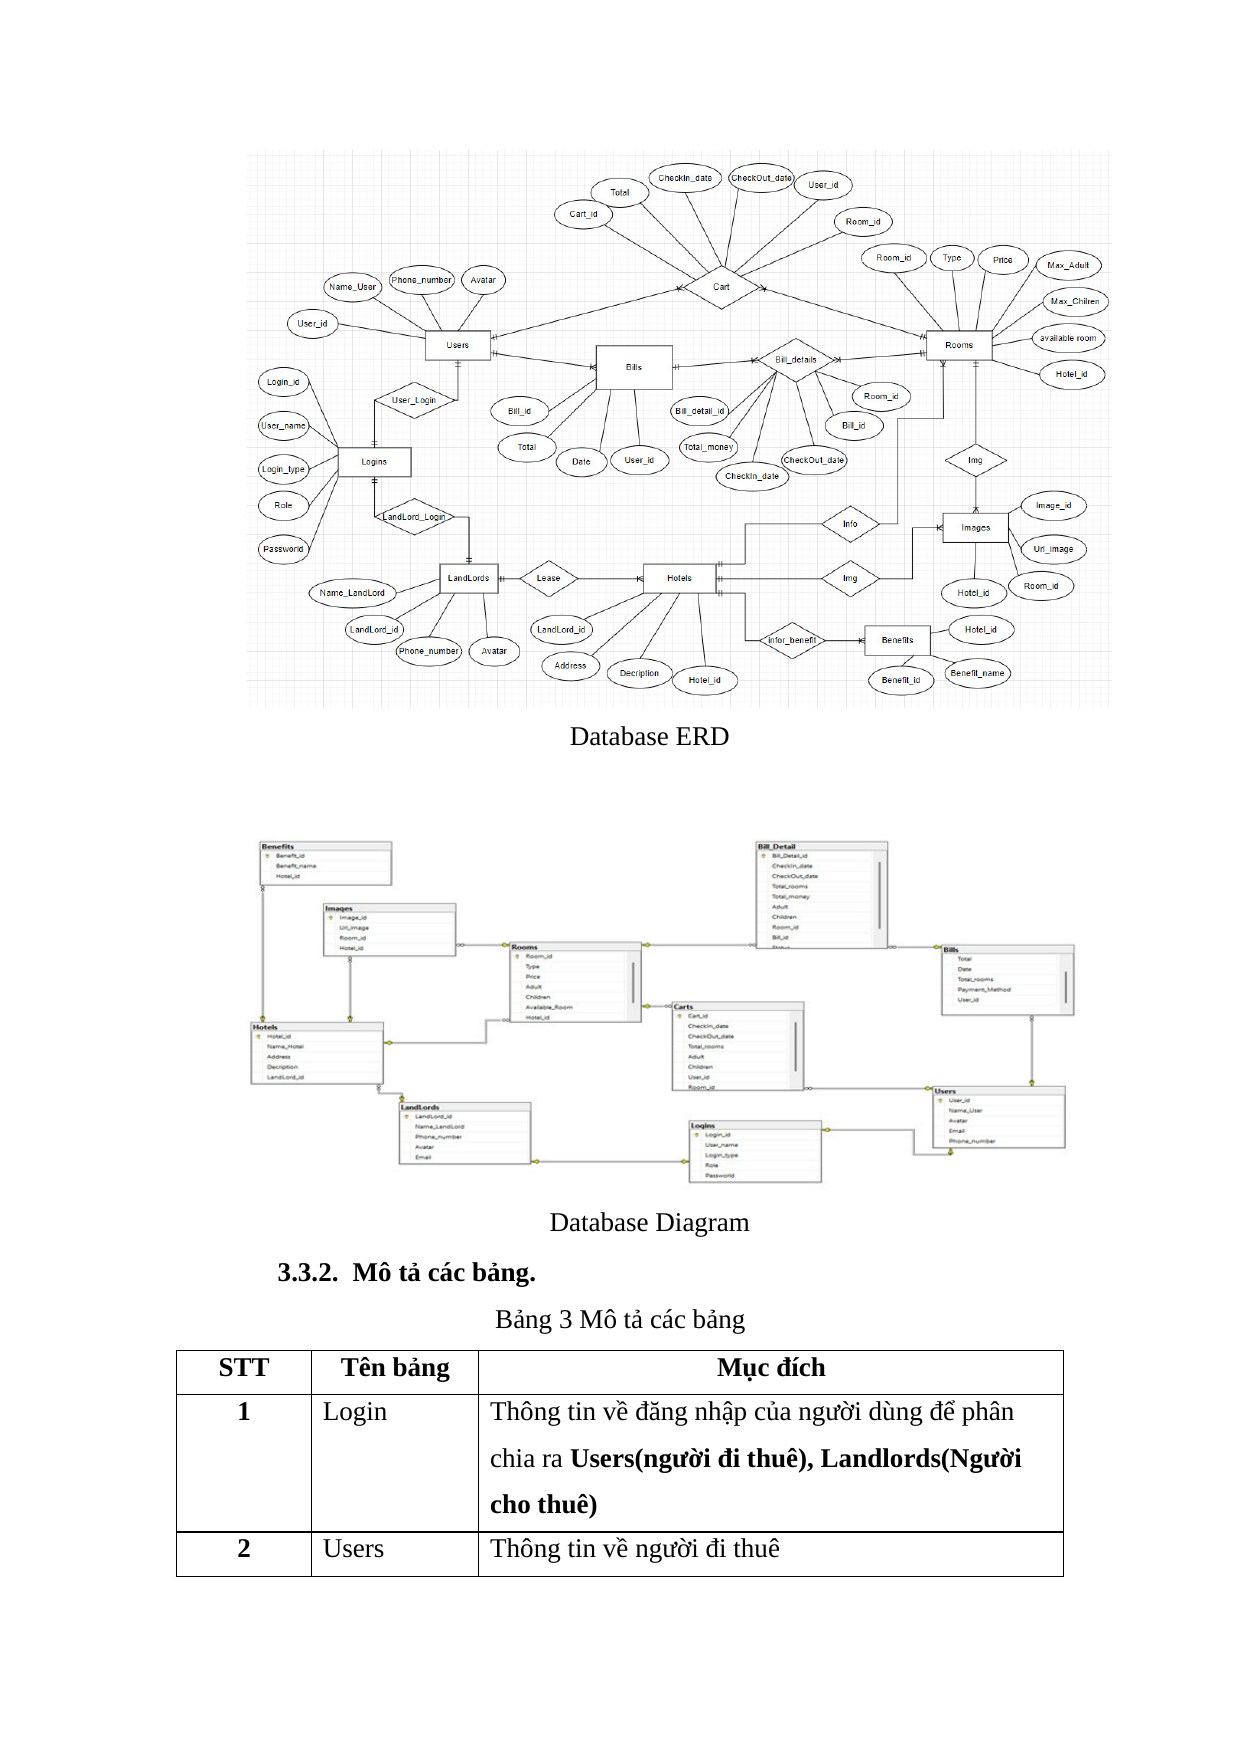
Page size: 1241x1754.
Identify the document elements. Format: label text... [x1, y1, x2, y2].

table_cell Thông tin về người đi thuê [479, 1533, 1063, 1576]
table_cell Users [312, 1533, 478, 1576]
table_header Tên bảng [312, 1351, 478, 1394]
table_header STT [177, 1351, 311, 1394]
table_cell 1 [177, 1395, 311, 1531]
table_cell Login [312, 1395, 478, 1531]
table_cell 2 [177, 1533, 311, 1576]
table_cell Thông tin về đăng nhập của người dùng để phân chia ra Users(người đi thuê), Landlords(Người cho thuê) [479, 1395, 1063, 1531]
table_header Mục đích [479, 1351, 1063, 1394]
picture [246, 813, 1112, 1193]
subtitle Mô tả các bảng. [277, 1256, 1053, 1288]
text Database ERD [187, 720, 1053, 751]
picture [246, 150, 1112, 708]
text Database Diagram [187, 1206, 1053, 1237]
